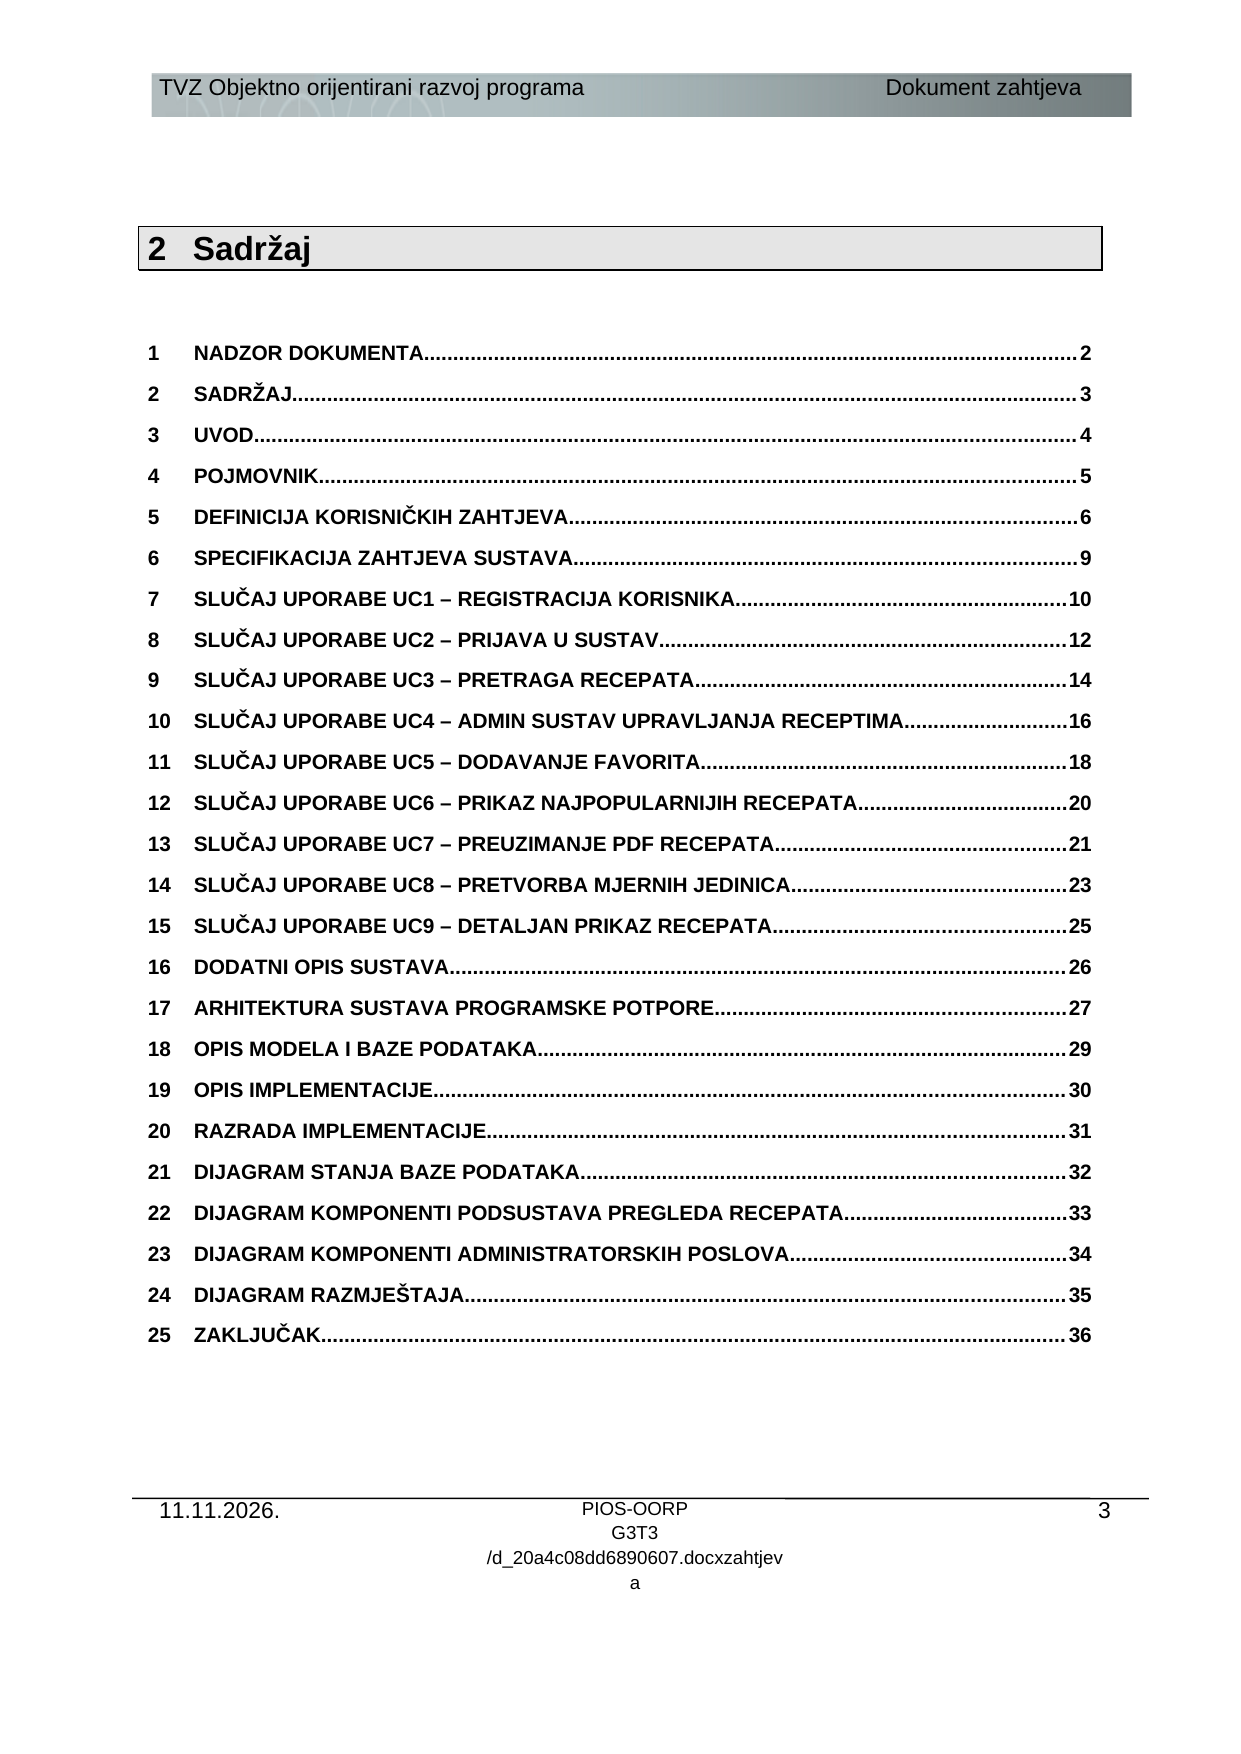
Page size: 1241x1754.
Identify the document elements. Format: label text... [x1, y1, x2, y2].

text 2 Sadržaj 3 [148, 382, 1093, 406]
text 7 Slučaj uporabe UC1 – Registracija korisnika 10 [148, 586, 1093, 610]
text 16 Dodatni opis sustava 26 [148, 955, 1093, 979]
text 3 Uvod 4 [148, 423, 1093, 447]
text 12 Slučaj uporabe UC6 – Prikaz najpopularnijih recepata 20 [148, 791, 1093, 815]
text 8 Slučaj uporabe UC2 – Prijava u sustav 12 [148, 627, 1093, 651]
text 23 Dijagram komponenti administratorskih poslova 34 [148, 1241, 1093, 1265]
text 11 Slučaj uporabe UC5 – Dodavanje favorita 18 [148, 750, 1093, 774]
text 9 Slučaj uporabe UC3 – Pretraga recepata 14 [148, 668, 1093, 692]
text 22 Dijagram komponenti podsustava pregleda recepata 33 [148, 1201, 1093, 1224]
text 21 Dijagram stanja baze podataka 32 [148, 1159, 1093, 1183]
text 20 Razrada implementacije 31 [148, 1119, 1093, 1143]
picture [151, 73, 1132, 117]
text 19 Opis implementacije 30 [148, 1078, 1093, 1102]
text 1 Nadzor dokumenta 2 [148, 341, 1093, 365]
text 14 Slučaj uporabe UC8 – Pretvorba mjernih jedinica 23 [148, 873, 1093, 897]
subtitle Sadržaj [139, 227, 1101, 269]
text 4 Pojmovnik 5 [148, 464, 1093, 488]
text 15 Slučaj uporabe UC9 – Detaljan prikaz recepata 25 [148, 914, 1093, 938]
text 24 Dijagram razmještaja 35 [148, 1282, 1093, 1306]
text 13 Slučaj uporabe UC7 – Preuzimanje pdf recepata 21 [148, 832, 1093, 856]
text 10 Slučaj uporabe UC4 – Admin sustav upravljanja receptima 16 [148, 709, 1093, 733]
text 17 Arhitektura sustava programske potpore 27 [148, 996, 1093, 1020]
text 25 Zaključak 36 [148, 1323, 1093, 1347]
text 6 Specifikacija zahtjeva sustava 9 [148, 546, 1093, 569]
text 5 Definicija korisničkih zahtjeva 6 [148, 504, 1093, 528]
text 18 Opis modela i baze podataka 29 [148, 1037, 1093, 1061]
